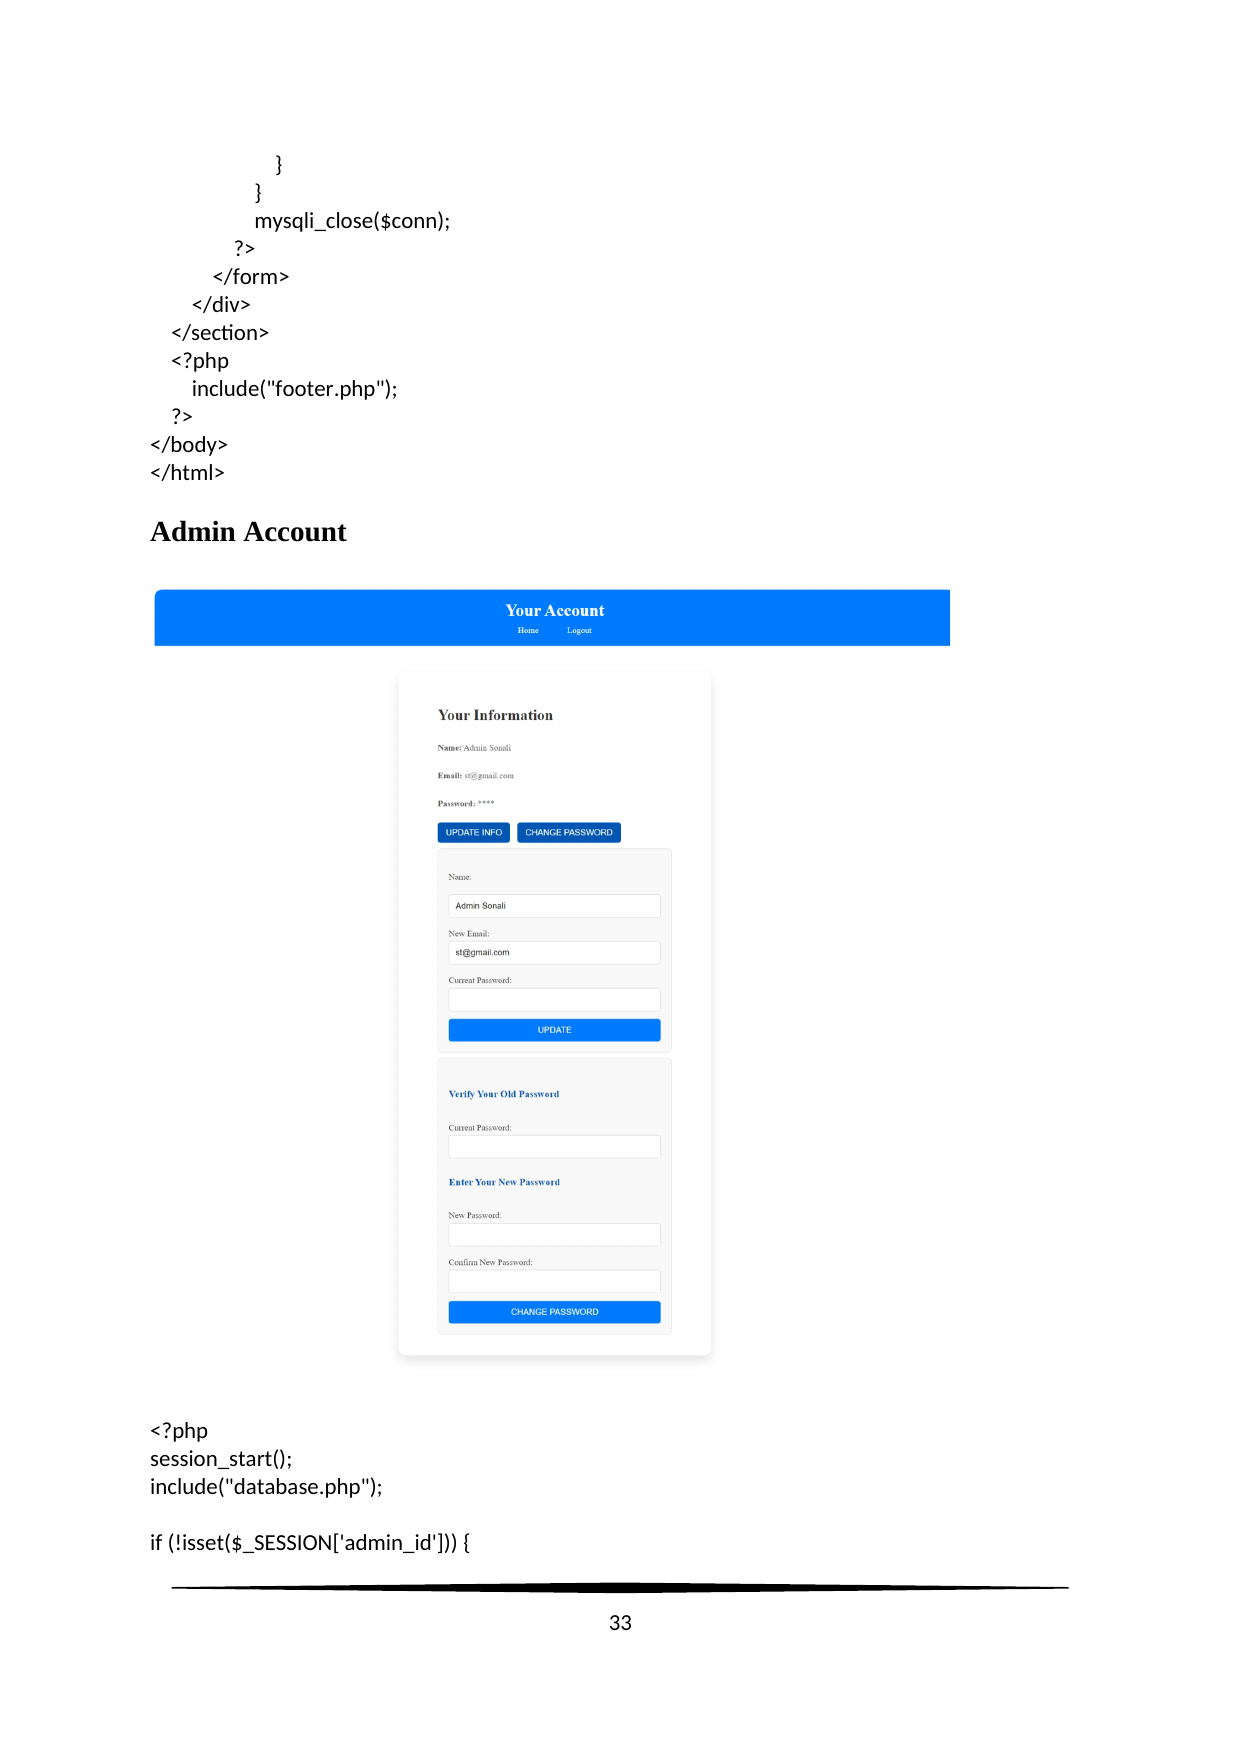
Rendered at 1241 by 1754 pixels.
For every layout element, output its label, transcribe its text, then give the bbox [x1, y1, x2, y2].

picture [150, 585, 951, 1381]
text </div> [150, 290, 1090, 318]
text session_start(); [150, 1444, 1090, 1472]
text if (!isset($_SESSION['admin_id'])) { [150, 1528, 1090, 1556]
text </html> [150, 458, 1090, 486]
text </section> [150, 318, 1090, 346]
text <?php [150, 1416, 1090, 1444]
text } [150, 178, 1090, 206]
text Admin Account [150, 514, 1090, 548]
text </body> [150, 430, 1090, 458]
text include("database.php"); [150, 1472, 1090, 1500]
text ?> [150, 234, 1090, 262]
text ?> [150, 402, 1090, 430]
text include("footer.php"); [150, 374, 1090, 402]
text } [150, 150, 1090, 178]
text <?php [150, 346, 1090, 374]
text </form> [150, 262, 1090, 290]
text mysqli_close($conn); [150, 206, 1090, 234]
